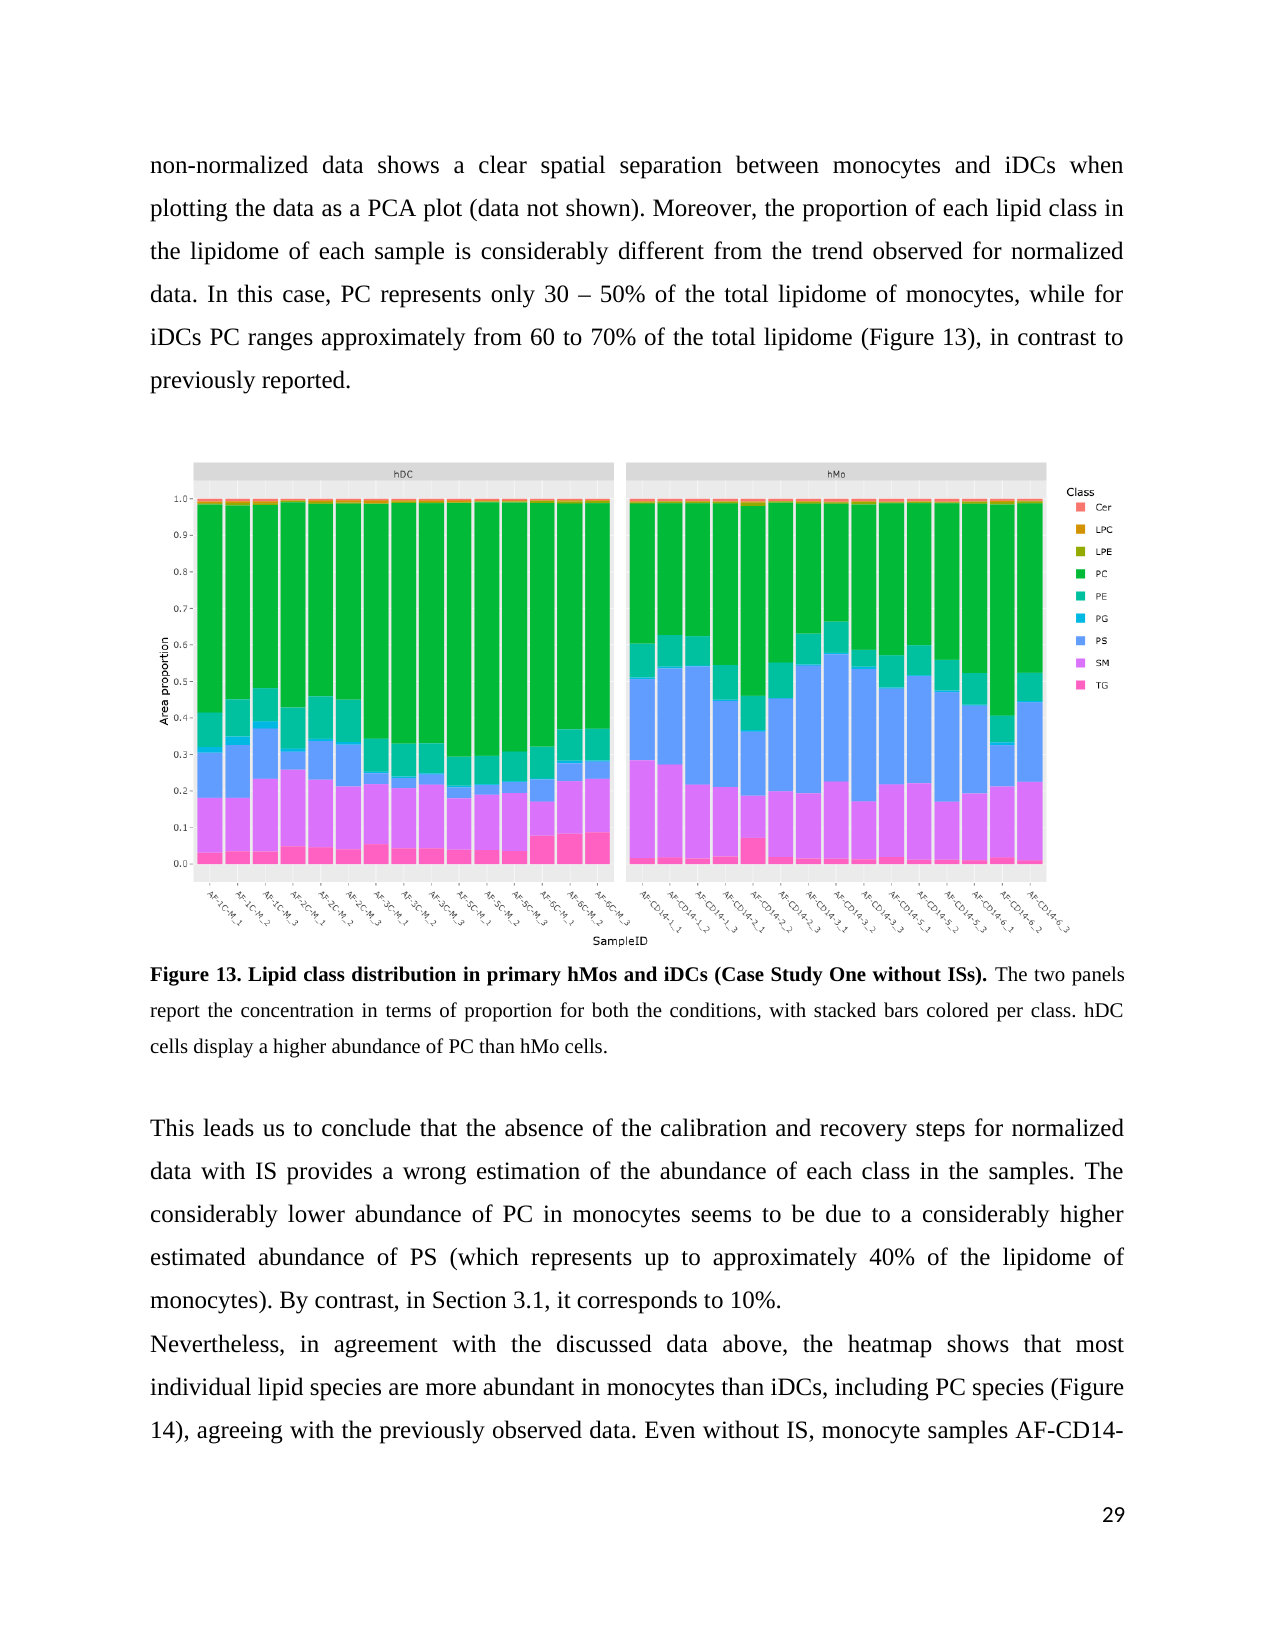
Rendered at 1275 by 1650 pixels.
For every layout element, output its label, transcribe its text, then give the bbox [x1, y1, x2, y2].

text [150, 1329, 1125, 1444]
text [150, 150, 1125, 394]
text Figure 13. Lipid class distribution in primary hMos and iDCs (Case Study One without ISs). The two panels report the concentration in terms of proportion for both the conditions, with stacked bars colored per class. hDC cells display a higher abundance of PC than hMo cells. [150, 950, 1125, 1058]
text This leads us to conclude that the absence of the calibration and recovery steps for normalized data with IS provides a wrong estimation of the abundance of each class in the samples. The considerably lower abundance of PC in monocytes seems to be due to a considerably higher estimated abundance of PS (which represents up to approximately 40% of the lipidome of monocytes). By contrast, in Section 3.1, it corresponds to 10%. [150, 1113, 1125, 1314]
picture [150, 451, 1125, 950]
